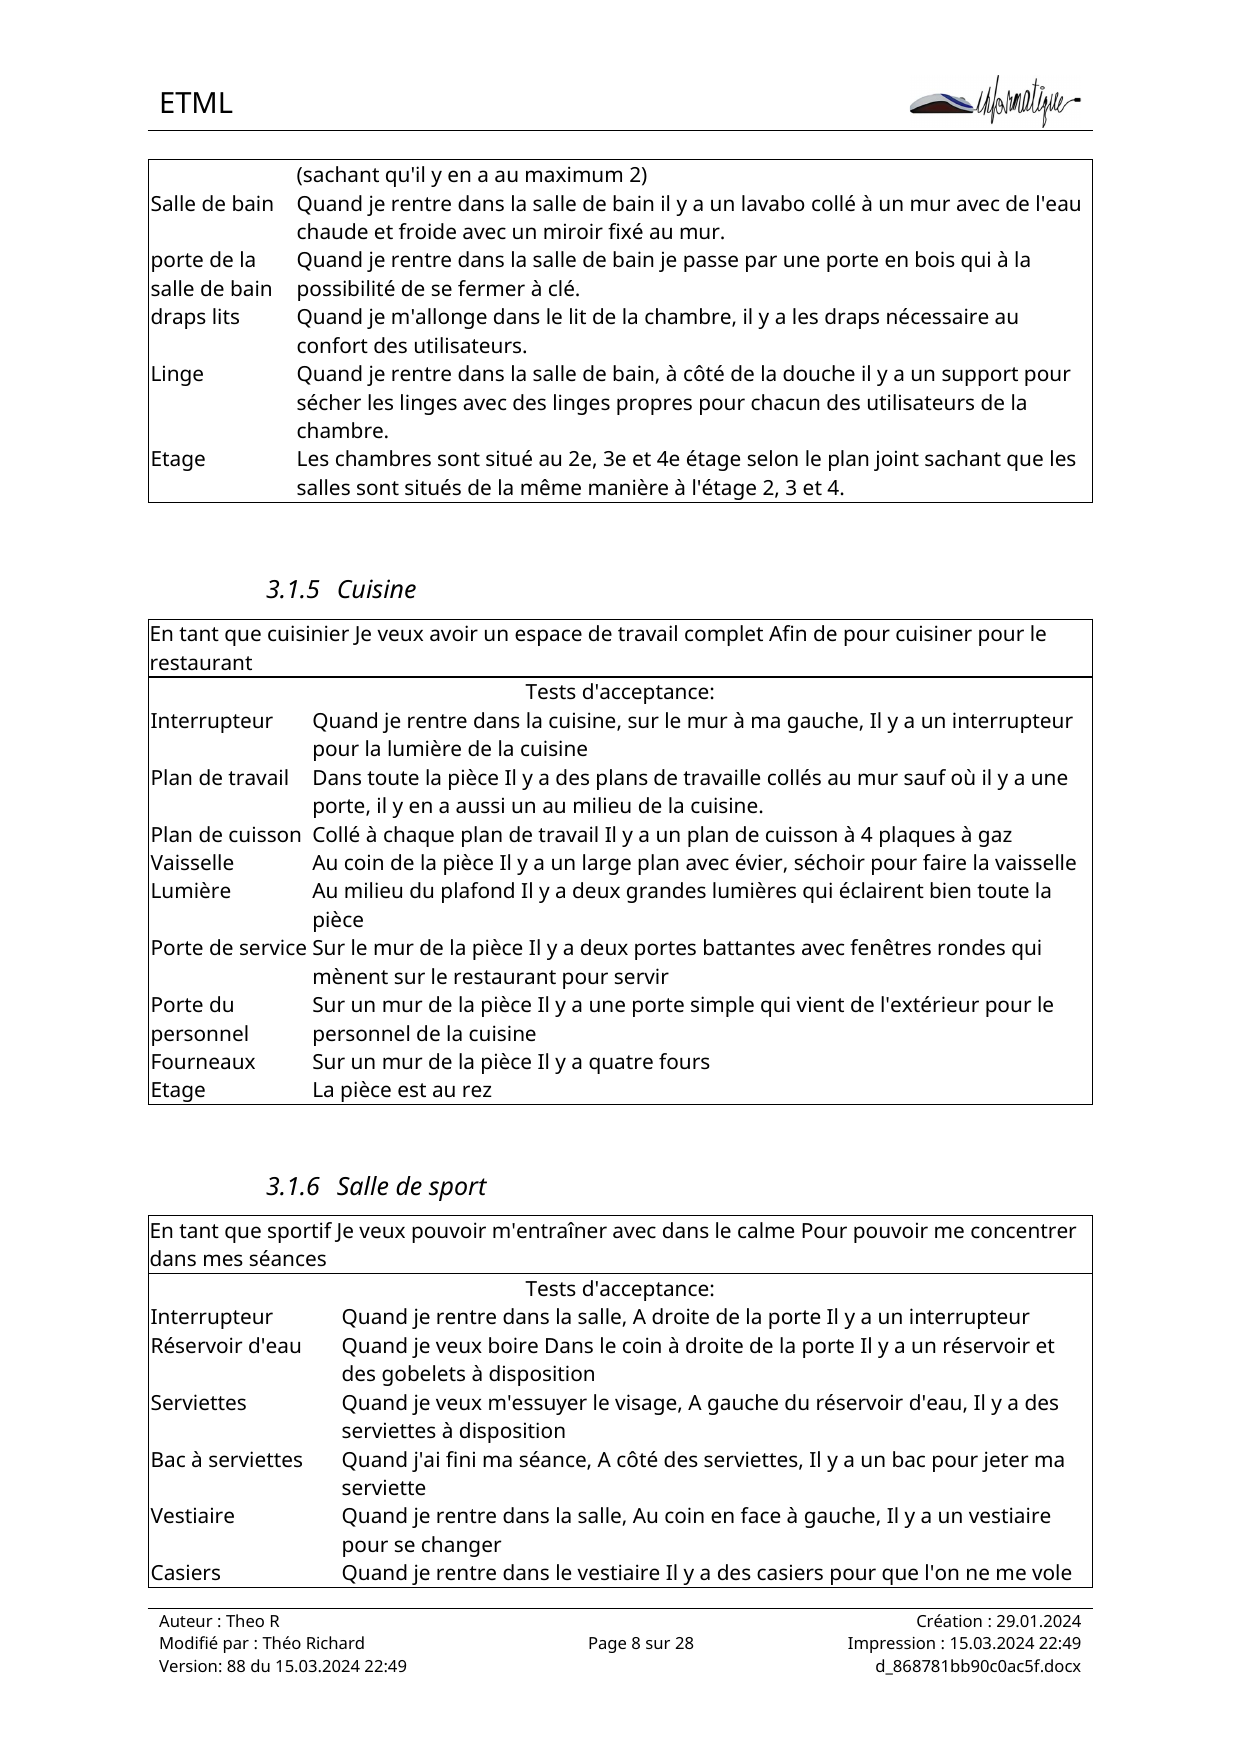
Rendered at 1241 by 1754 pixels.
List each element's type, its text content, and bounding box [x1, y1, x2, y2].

table_cell Tests d'acceptance: [149, 1274, 1092, 1587]
table_cell Tests d'acceptance: [149, 678, 1092, 1104]
table_cell Tests d'acceptance: [149, 160, 1092, 502]
subtitle Cuisine [266, 572, 1092, 606]
table_header En tant que sportif Je veux pouvoir m'entraîner avec dans le calme Pour pouvoir me concentrer dans mes séances [149, 1216, 1092, 1273]
subtitle Salle de sport [266, 1168, 1092, 1203]
picture [909, 75, 1082, 128]
table_header En tant que cuisinier Je veux avoir un espace de travail complet Afin de pour cuisiner pour le restaurant [149, 620, 1092, 676]
